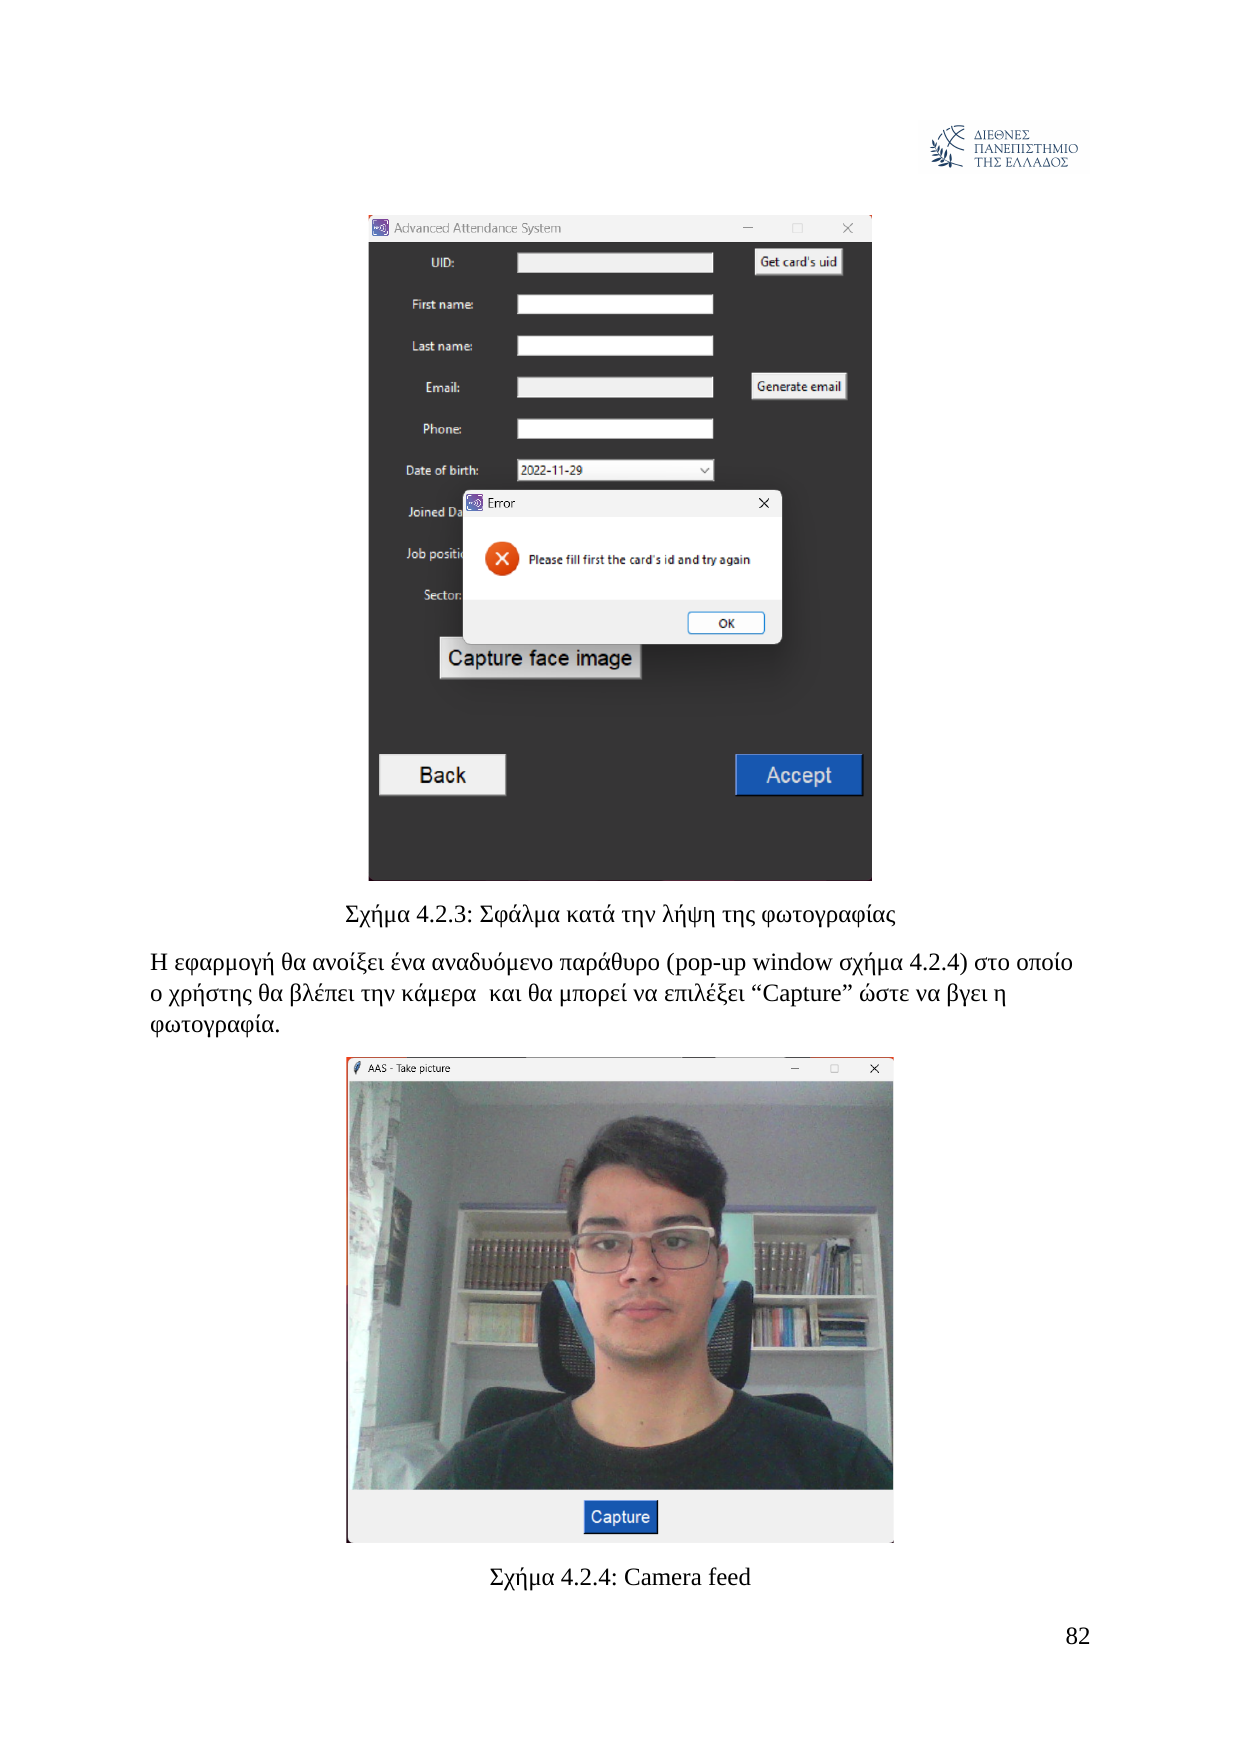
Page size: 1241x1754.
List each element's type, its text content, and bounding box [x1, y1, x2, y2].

picture [346, 1057, 894, 1543]
picture [368, 215, 872, 881]
text Σχήμα 4.2.4: Camera feed [150, 1562, 1090, 1590]
text Η εφαρμογή θα ανοίξει ένα αναδυόμενο παράθυρο (pop-up window σχήμα 4.2.4) στο οποίο ο χρήστης θα βλέπει την κάμερα και θα μπορεί να επιλέξει “Capture” ώστε να βγει η φωτογραφία. [150, 947, 1090, 1038]
text Σχήμα 4.2.3: Σφάλμα κατά την λήψη της φωτογραφίας [150, 899, 1090, 928]
picture [917, 120, 1091, 174]
